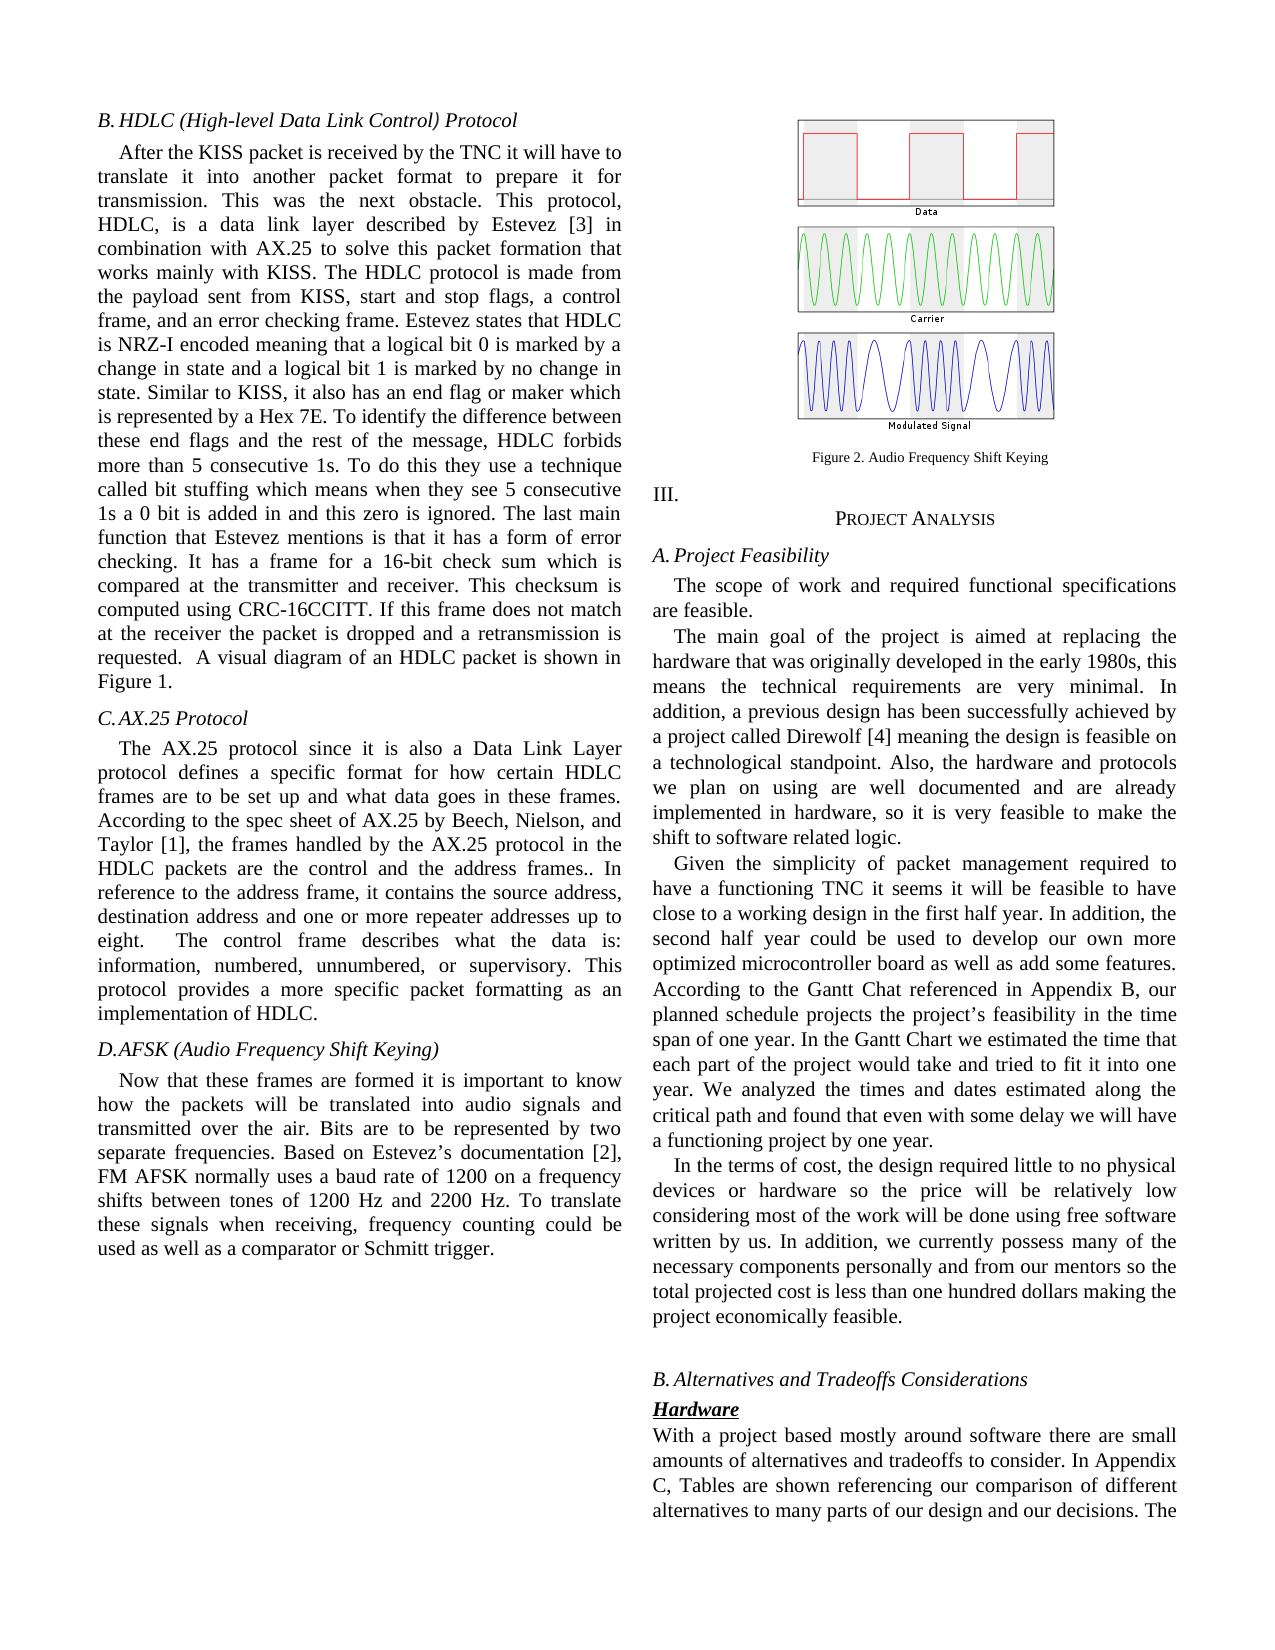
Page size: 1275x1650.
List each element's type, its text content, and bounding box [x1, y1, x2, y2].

text The AX.25 protocol since it is also a Data Link Layer protocol defines a specific format for how certain HDLC frames are to be set up and what data goes in these frames. According to the spec sheet of AX.25 by Beech, Nielson, and Taylor [1], the frames handled by the AX.25 protocol in the HDLC packets are the control and the address frames.. In reference to the address frame, it contains the source address, destination address and one or more repeater addresses up to eight. The control frame describes what the data is: information, numbered, unnumbered, or supervisory. This protocol provides a more specific packet formatting as an implementation of HDLC. [97, 736, 622, 1025]
subtitle AX.25 Protocol [97, 706, 622, 730]
text The main goal of the project is aimed at replacing the hardware that was originally developed in the early 1980s, this means the technical requirements are very minimal. In addition, a previous design has been successfully achieved by a project called Direwolf [4] meaning the design is feasible on a technological standpoint. Also, the hardware and protocols we plan on using are well documented and are already implemented in hardware, so it is very feasible to make the shift to software related logic. [652, 623, 1177, 849]
text Now that these frames are formed it is important to know how the packets will be translated into audio signals and transmitted over the air. Bits are to be represented by two separate frequencies. Based on Estevez’s documentation [2], FM AFSK normally uses a baud rate of 1200 on a frequency shifts between tones of 1200 Hz and 2200 Hz. To translate these signals when receiving, frequency counting could be used as well as a comparator or Schmitt trigger. [97, 1067, 622, 1260]
text In the terms of cost, the design required little to no physical devices or hardware so the price will be relatively low considering most of the work will be done using free software written by us. In addition, we currently possess many of the necessary components personally and from our mentors so the total projected cost is less than one hundred dollars making the project economically feasible. [652, 1153, 1177, 1328]
subtitle HDLC (High-level Data Link Control) Protocol [97, 105, 433, 133]
subtitle Alternatives and Tradeoffs Considerations [652, 1367, 1177, 1391]
text Given the simplicity of packet management required to have a functioning TNC it seems it will be feasible to have close to a working design in the first half year. In addition, the second half year could be used to develop our own more optimized microcontroller board as well as add some features. According to the Gantt Chat referenced in Appendix B, our planned schedule projects the project’s feasibility in the time span of one year. In the Gantt Chart we estimated the time that each part of the project would take and tried to fit it into one year. We analyzed the times and dates estimated along the critical path and found that even with some delay we will have a functioning project by one year. [652, 850, 1177, 1152]
subtitle Project Analysis [652, 482, 1177, 530]
text Hardware [652, 1397, 1177, 1421]
picture [779, 105, 1072, 434]
subtitle AFSK (Audio Frequency Shift Keying) [97, 1037, 622, 1061]
subtitle Project Feasibility [652, 543, 1177, 567]
text The scope of work and required functional specifications are feasible. [652, 573, 1177, 622]
subtitle HDLC (High-level Data Link Control) Protocol [439, 105, 622, 133]
text After the KISS packet is received by the TNC it will have to translate it into another packet format to prepare it for transmission. This was the next obstacle. This protocol, HDLC, is a data link layer described by Estevez [3] in combination with AX.25 to solve this packet formation that works mainly with KISS. The HDLC protocol is made from the payload sent from KISS, start and stop flags, a control frame, and an error checking frame. Estevez states that HDLC is NRZ-I encoded meaning that a logical bit 0 is marked by a change in state and a logical bit 1 is marked by no change in state. Similar to KISS, it also has an end flag or maker which is represented by a Hex 7E. To identify the difference between these end flags and the rest of the message, HDLC forbids more than 5 consecutive 1s. To do this they use a technique called bit stuffing which means when they see 5 consecutive 1s a 0 bit is added in and this zero is ignored. The last main function that Estevez mentions is that it has a form of error checking. It has a frame for a 16-bit check sum which is compared at the transmitter and receiver. This checksum is computed using CRC-16CCITT. If this frame does not match at the receiver the packet is dropped and a retransmission is requested. A visual diagram of an HDLC packet is shown in Figure 1. [97, 140, 622, 693]
